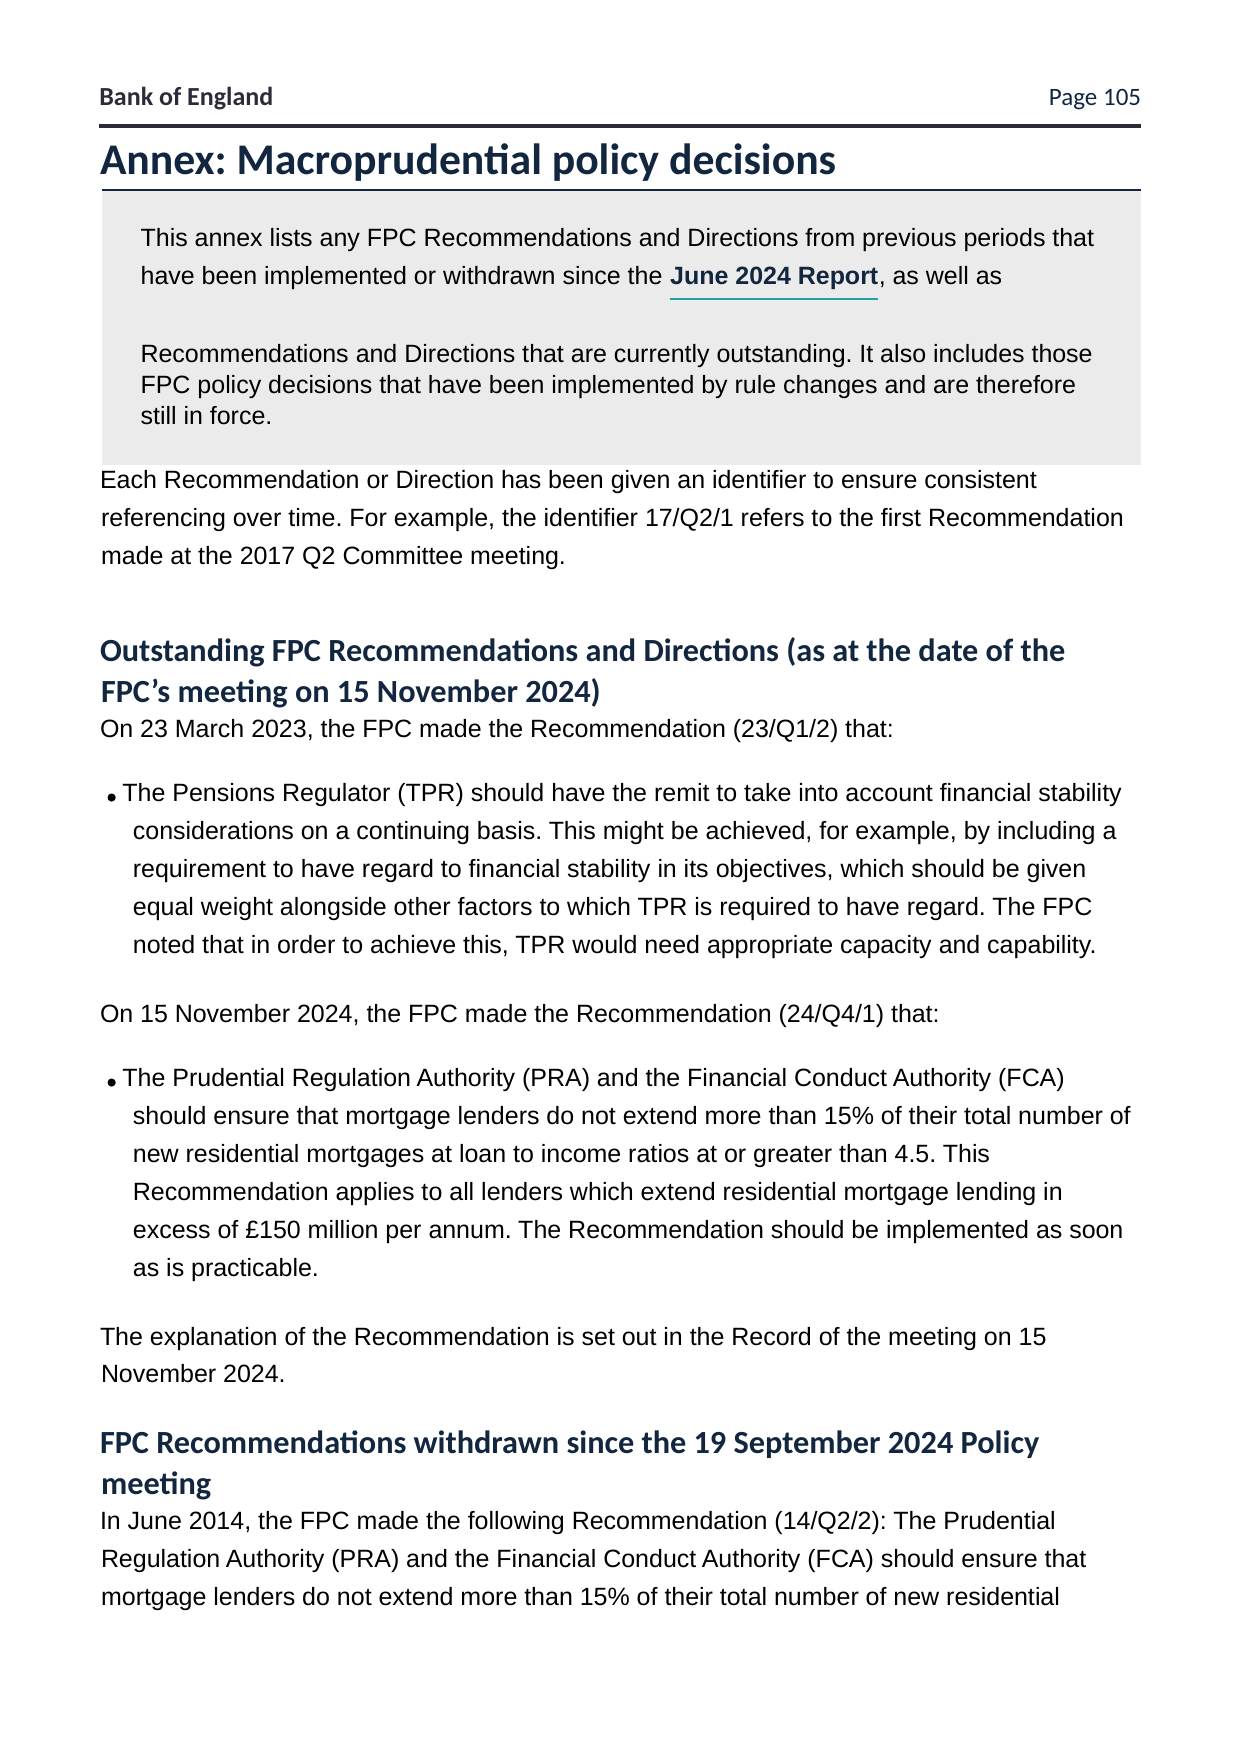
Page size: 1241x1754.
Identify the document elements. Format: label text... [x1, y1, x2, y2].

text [100, 1506, 1140, 1610]
text The Pensions Regulator (TPR) should have the remit to take into account financial stability considerations on a continuing basis. This might be achieved, for example, by including a requirement to have regard to financial stability in its objectives, which should be given equal weight alongside other factors to which TPR is required to have regard. The FPC noted that in order to achieve this, TPR would need appropriate capacity and capability. [108, 778, 1140, 959]
subtitle Outstanding FPC Recommendations and Directions (as at the date of the FPC’s meeting on 15 November 2024) [100, 629, 1135, 710]
text The Prudential Regulation Authority (PRA) and the Financial Conduct Authority (FCA) should ensure that mortgage lenders do not extend more than 15% of their total number of new residential mortgages at loan to income ratios at or greater than 4.5. This Recommendation applies to all lenders which extend residential mortgage lending in excess of £150 million per annum. The Recommendation should be implemented as soon as is practicable. [108, 1063, 1140, 1282]
text The explanation of the Recommendation is set out in the Record of the meeting on 15 November 2024. [100, 1321, 1140, 1388]
subtitle FPC Recommendations withdrawn since the 19 September 2024 Policy meeting [100, 1422, 1135, 1502]
table_header This annex lists any FPC Recommendations and Directions from previous periods that have been implemented or withdrawn since the June 2024 Report, as well as Recommendations and Directions that are currently outstanding. It also includes those FPC policy decisions that have been implemented by rule changes and are therefore still in force. [102, 191, 1141, 465]
text On 23 March 2023, the FPC made the Recommendation (23/Q1/2) that: [100, 713, 1140, 742]
text Each Recommendation or Direction has been given an identifier to ensure consistent referencing over time. For example, the identifier 17/Q2/1 refers to the first Recommendation made at the 2017 Q2 Committee meeting. [100, 465, 1140, 569]
text On 15 November 2024, the FPC made the Recommendation (24/Q4/1) that: [100, 998, 1140, 1027]
subtitle Annex: Macroprudential policy decisions [100, 114, 1141, 185]
